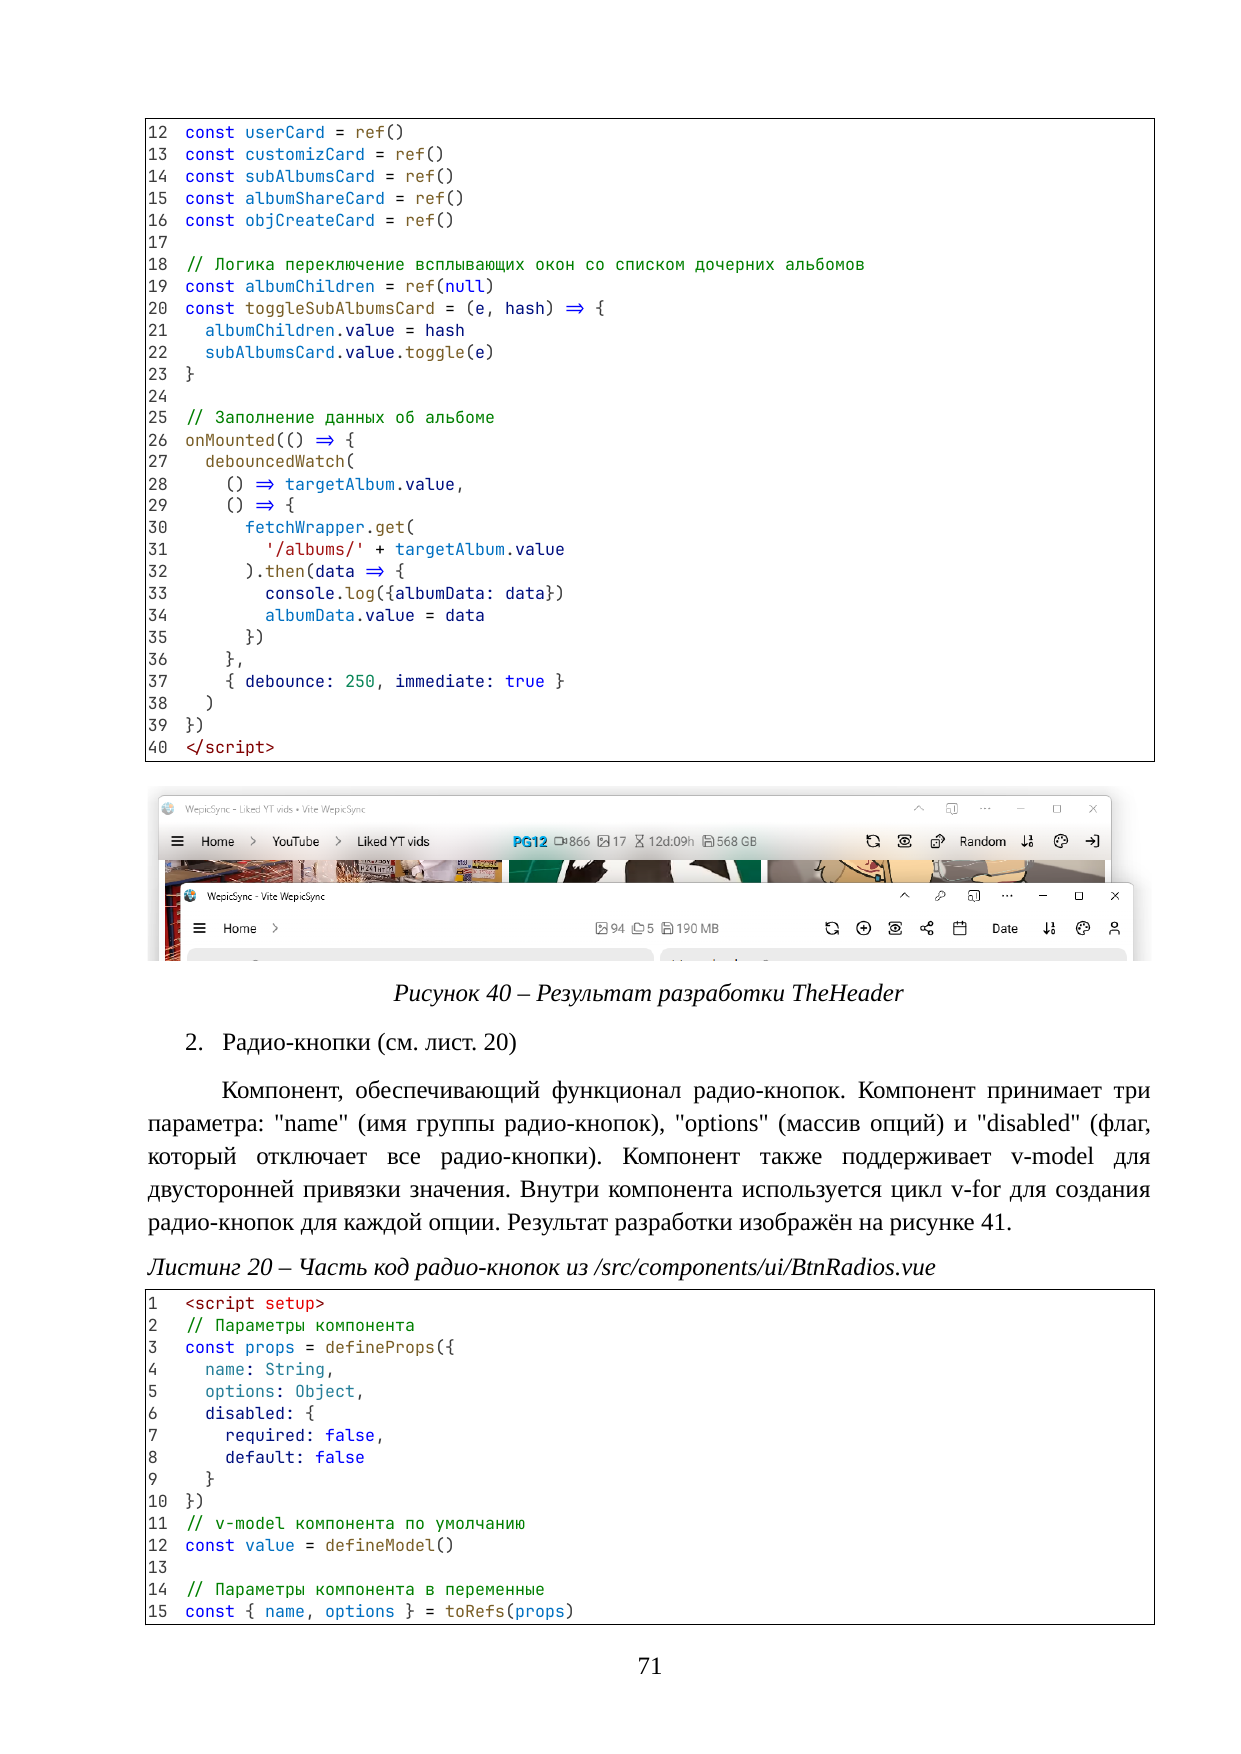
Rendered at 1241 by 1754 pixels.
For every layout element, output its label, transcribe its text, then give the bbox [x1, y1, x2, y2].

list fetchWrapper.get( [148, 517, 1152, 539]
list const objCreateCard = ref() [148, 209, 1152, 231]
list { debounce: 250, immediate: true } [148, 671, 1152, 693]
list ).then(data => { [148, 561, 1152, 583]
list // v-model компонента по умолчанию [148, 1512, 1152, 1534]
list const albumChildren = ref(null) [148, 275, 1152, 297]
list () => { [148, 495, 1152, 517]
picture [147, 786, 1152, 961]
list ) [148, 693, 1152, 715]
text Рисунок 40 – Результат разработки TheHeader [148, 978, 1152, 1006]
list }) [148, 627, 1152, 649]
list onMounted(() => { [148, 429, 1152, 451]
list const { name, options } = toRefs(props) [146, 1597, 1154, 1624]
list <script setup> [146, 1290, 1154, 1314]
list // Заполнение данных об альбоме [148, 407, 1152, 429]
text Компонент, обеспечивающий функционал радио-кнопок. Компонент принимает три параметра: "name" (имя группы радио-кнопок), "options" (массив опций) и "disabled" (флаг, который отключает все радио-кнопки). Компонент также поддерживает v-model для двусторонней привязки значения. Внутри компонента используется цикл v-for для создания радио-кнопок для каждой опции. Результат разработки изображён на рисунке 41. [148, 1075, 1152, 1236]
list } [148, 1468, 1152, 1490]
list default: false [148, 1446, 1152, 1468]
list const toggleSubAlbumsCard = (e, hash) => { [148, 297, 1152, 319]
list const props = defineProps({ [148, 1336, 1152, 1358]
list () => targetAlbum.value, [148, 473, 1152, 495]
list // Логика переключение всплывающих окон со списком дочерних альбомов [148, 253, 1152, 275]
list }, [148, 649, 1152, 671]
list }) [148, 1490, 1152, 1512]
list }) [148, 715, 1152, 733]
list albumData.value = data [148, 605, 1152, 627]
list disabled: { [148, 1402, 1152, 1424]
list const value = defineModel() [148, 1534, 1152, 1556]
list options: Object, [148, 1380, 1152, 1402]
list '/albums/' + targetAlbum.value [148, 539, 1152, 561]
text Листинг 20 – Часть код радио-кнопок из /src/components/ui/BtnRadios.vue [148, 1252, 1152, 1281]
list const customizCard = ref() [148, 143, 1152, 165]
list name: String, [148, 1358, 1152, 1380]
list const userCard = ref() [146, 119, 1154, 143]
list subAlbumsCard.value.toggle(e) [148, 341, 1152, 363]
list debouncedWatch( [148, 451, 1152, 473]
list // Параметры компонента [148, 1314, 1152, 1336]
list console.log({albumData: data}) [148, 583, 1152, 605]
list } [148, 363, 1152, 385]
list </script> [146, 733, 1154, 761]
list Радио-кнопки (см. лист. 20) [185, 1027, 1152, 1056]
list albumChildren.value = hash [148, 319, 1152, 341]
list required: false, [148, 1424, 1152, 1446]
list // Параметры компонента в переменные [148, 1578, 1152, 1597]
list const subAlbumsCard = ref() [148, 165, 1152, 187]
list const albumShareCard = ref() [148, 187, 1152, 209]
